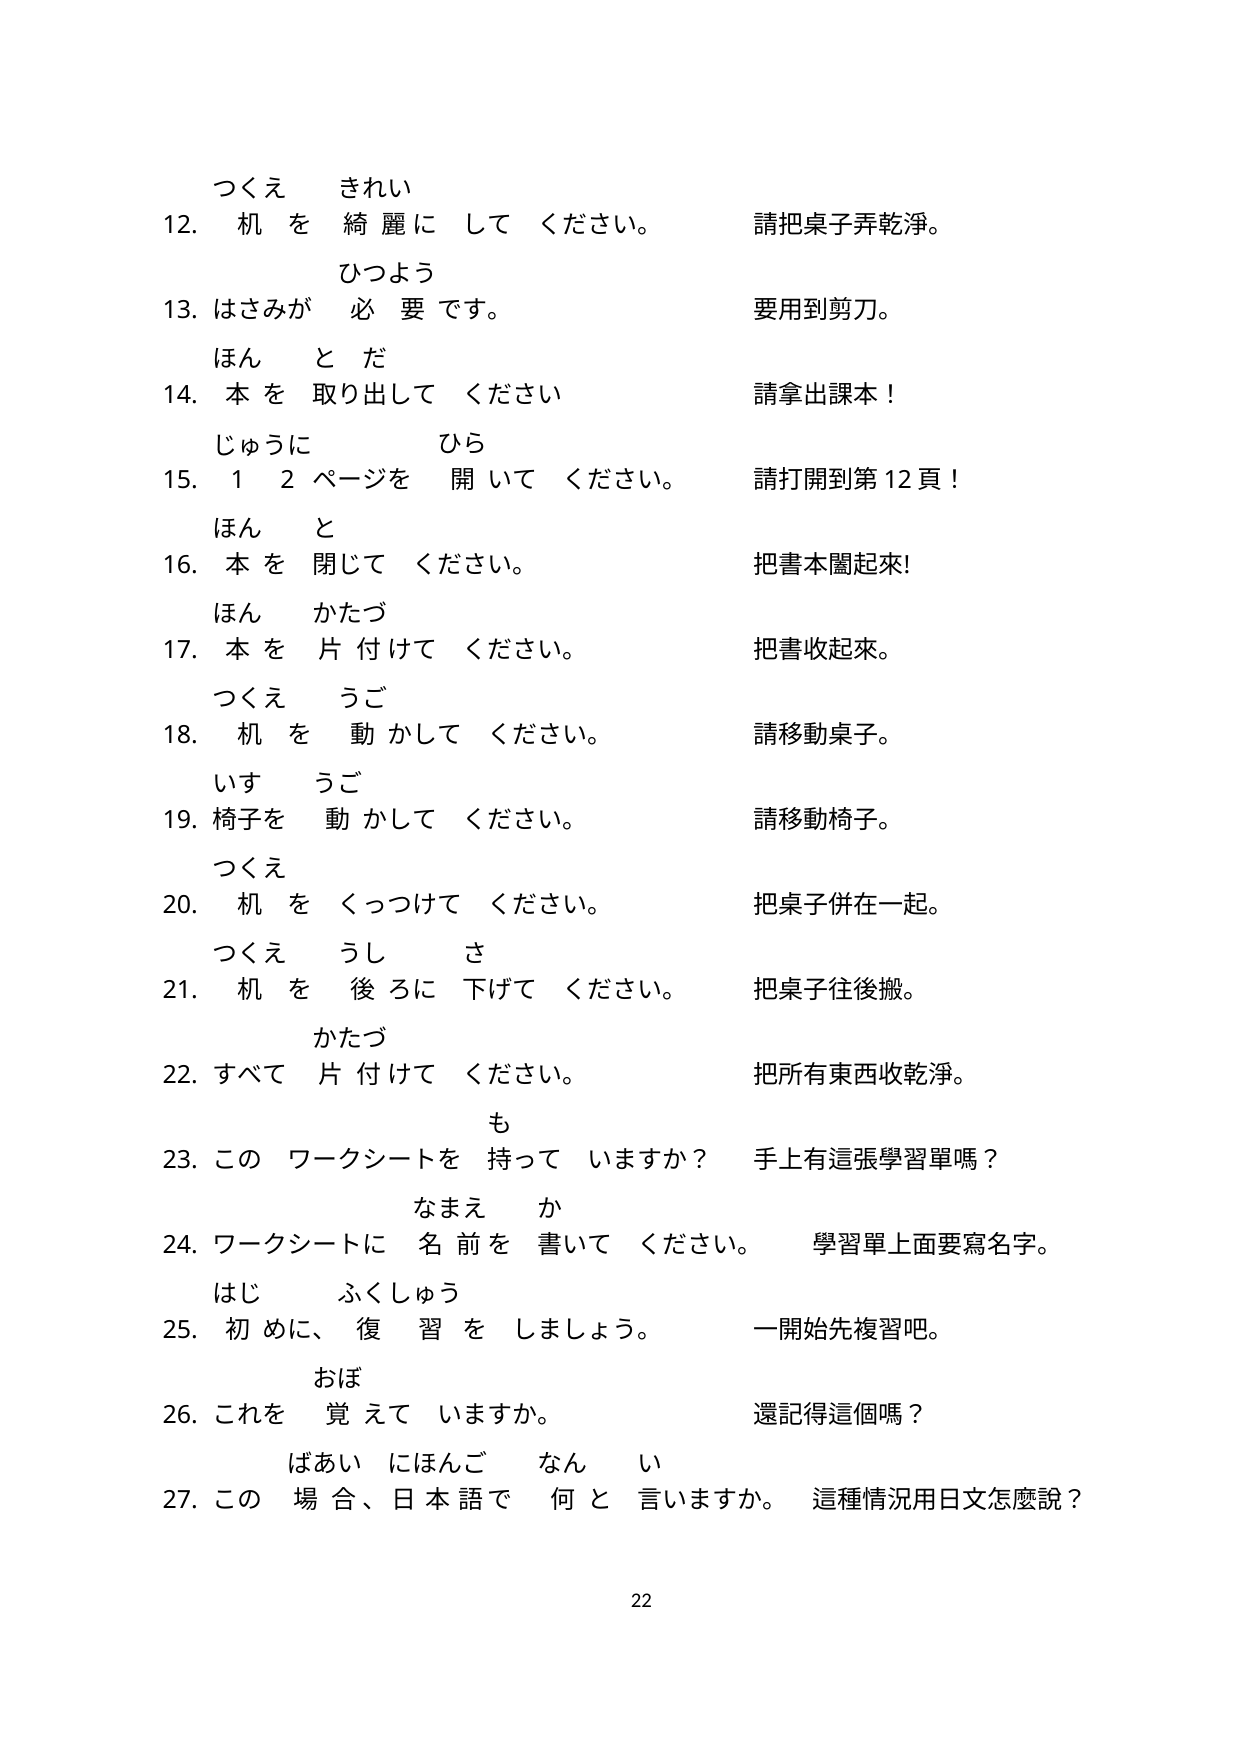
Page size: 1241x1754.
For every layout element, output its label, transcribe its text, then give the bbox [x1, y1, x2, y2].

list ワークシートに を いて ください。 學習單上面要寫名字。 [162, 1189, 1107, 1261]
list すべて けて ください。 把所有東西收乾淨。 [162, 1019, 1107, 1091]
list を くっつけて ください。 把桌子併在一起。 [162, 849, 1107, 921]
list を じて ください。 把書本闔起來! [162, 509, 1107, 581]
list はさみが です。 要用到剪刀。 [162, 254, 1107, 326]
list を ろに げて ください。 把桌子往後搬。 [162, 934, 1107, 1006]
list めに、を しましょう。 一開始先複習吧。 [162, 1274, 1107, 1346]
list を りして ください 請拿出課本！ [162, 339, 1107, 411]
list この 、で と いますか。 這種情況用日文怎麼說？ [162, 1444, 1107, 1516]
list を けて ください。 把書收起來。 [162, 594, 1107, 666]
list を に して ください。 請把桌子弄乾淨。 [162, 169, 1107, 241]
list これを えて いますか。 還記得這個嗎？ [162, 1359, 1107, 1431]
list を かして ください。 請移動桌子。 [162, 679, 1107, 751]
list ページを いて ください。 請打開到第12頁！ [162, 424, 1107, 496]
list を かして ください。 請移動椅子。 [162, 764, 1107, 836]
list この ワークシートを って いますか？ 手上有這張學習單嗎？ [162, 1104, 1107, 1176]
